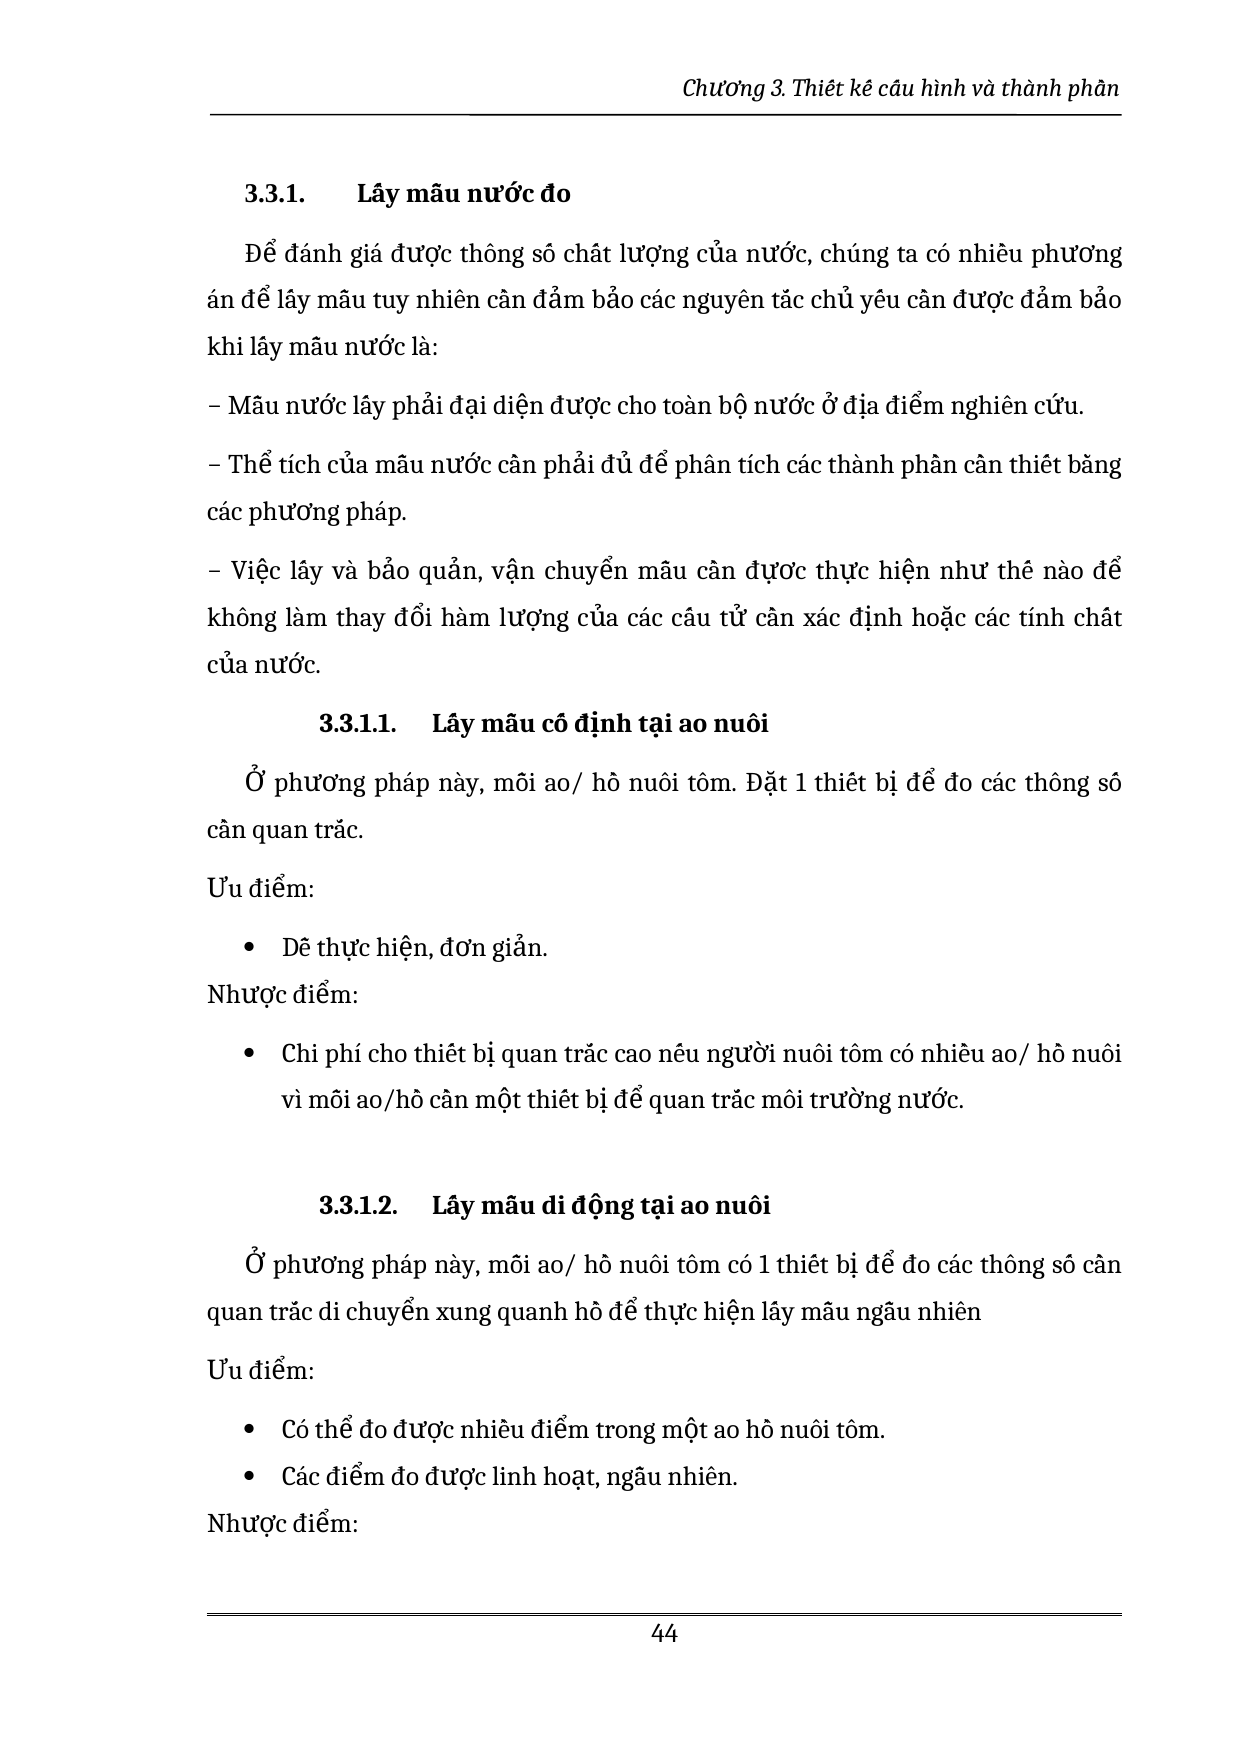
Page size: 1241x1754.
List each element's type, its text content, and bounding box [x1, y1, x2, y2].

text − Việc lấy và bảo quản, vận chuyển mẫu cần đựơc thực hiện như thế nào để không làm thay đổi hàm lượng của các cấu tử cần xác định hoặc các tính chất của nước. [207, 555, 1122, 680]
text Nhược điểm: [207, 979, 1122, 1010]
text Để đánh giá được thông số chất lượng của nước, chúng ta có nhiều phương án để lấy mẫu tuy nhiên cần đảm bảo các nguyên tắc chủ yếu cần được đảm bảo khi lấy mẫu nước là: [207, 238, 1122, 362]
text Ưu điểm: [207, 873, 1122, 904]
text Nhược điểm: [207, 1508, 1122, 1539]
subtitle Lấy mẫu cố định tại ao nuôi [319, 708, 1122, 739]
text − Mẫu nước lấy phải đại diện được cho toàn bộ nước ở địa điểm nghiên cứu. [207, 390, 1122, 421]
text − Thể tích của mẫu nước cần phải đủ để phân tích các thành phần cần thiết bằng các phương pháp. [207, 449, 1122, 527]
list Dễ thực hiện, đơn giản. [244, 932, 1122, 963]
text Ở phương pháp này, mỗi ao/ hồ nuôi tôm. Đặt 1 thiết bị để đo các thông số cần quan trắc. [207, 767, 1122, 845]
list Có thể đo được nhiều điểm trong một ao hồ nuôi tôm. [244, 1414, 1122, 1446]
subtitle Lấy mẫu di động tại ao nuôi [319, 1190, 1122, 1221]
text Ở phương pháp này, mỗi ao/ hồ nuôi tôm có 1 thiết bị để đo các thông số cần quan trắc di chuyển xung quanh hồ để thực hiện lấy mẫu ngẫu nhiên [207, 1249, 1122, 1327]
subtitle Lấy mẫu nước đo [244, 177, 1122, 209]
text Ưu điểm: [207, 1355, 1122, 1386]
list Các điểm đo được linh hoạt, ngẫu nhiên. [244, 1461, 1122, 1492]
list Chi phí cho thiết bị quan trắc cao nếu người nuôi tôm có nhiều ao/ hồ nuôi vì mỗi ao/hồ cần một thiết bị để quan trắc môi trường nước. [244, 1038, 1122, 1116]
